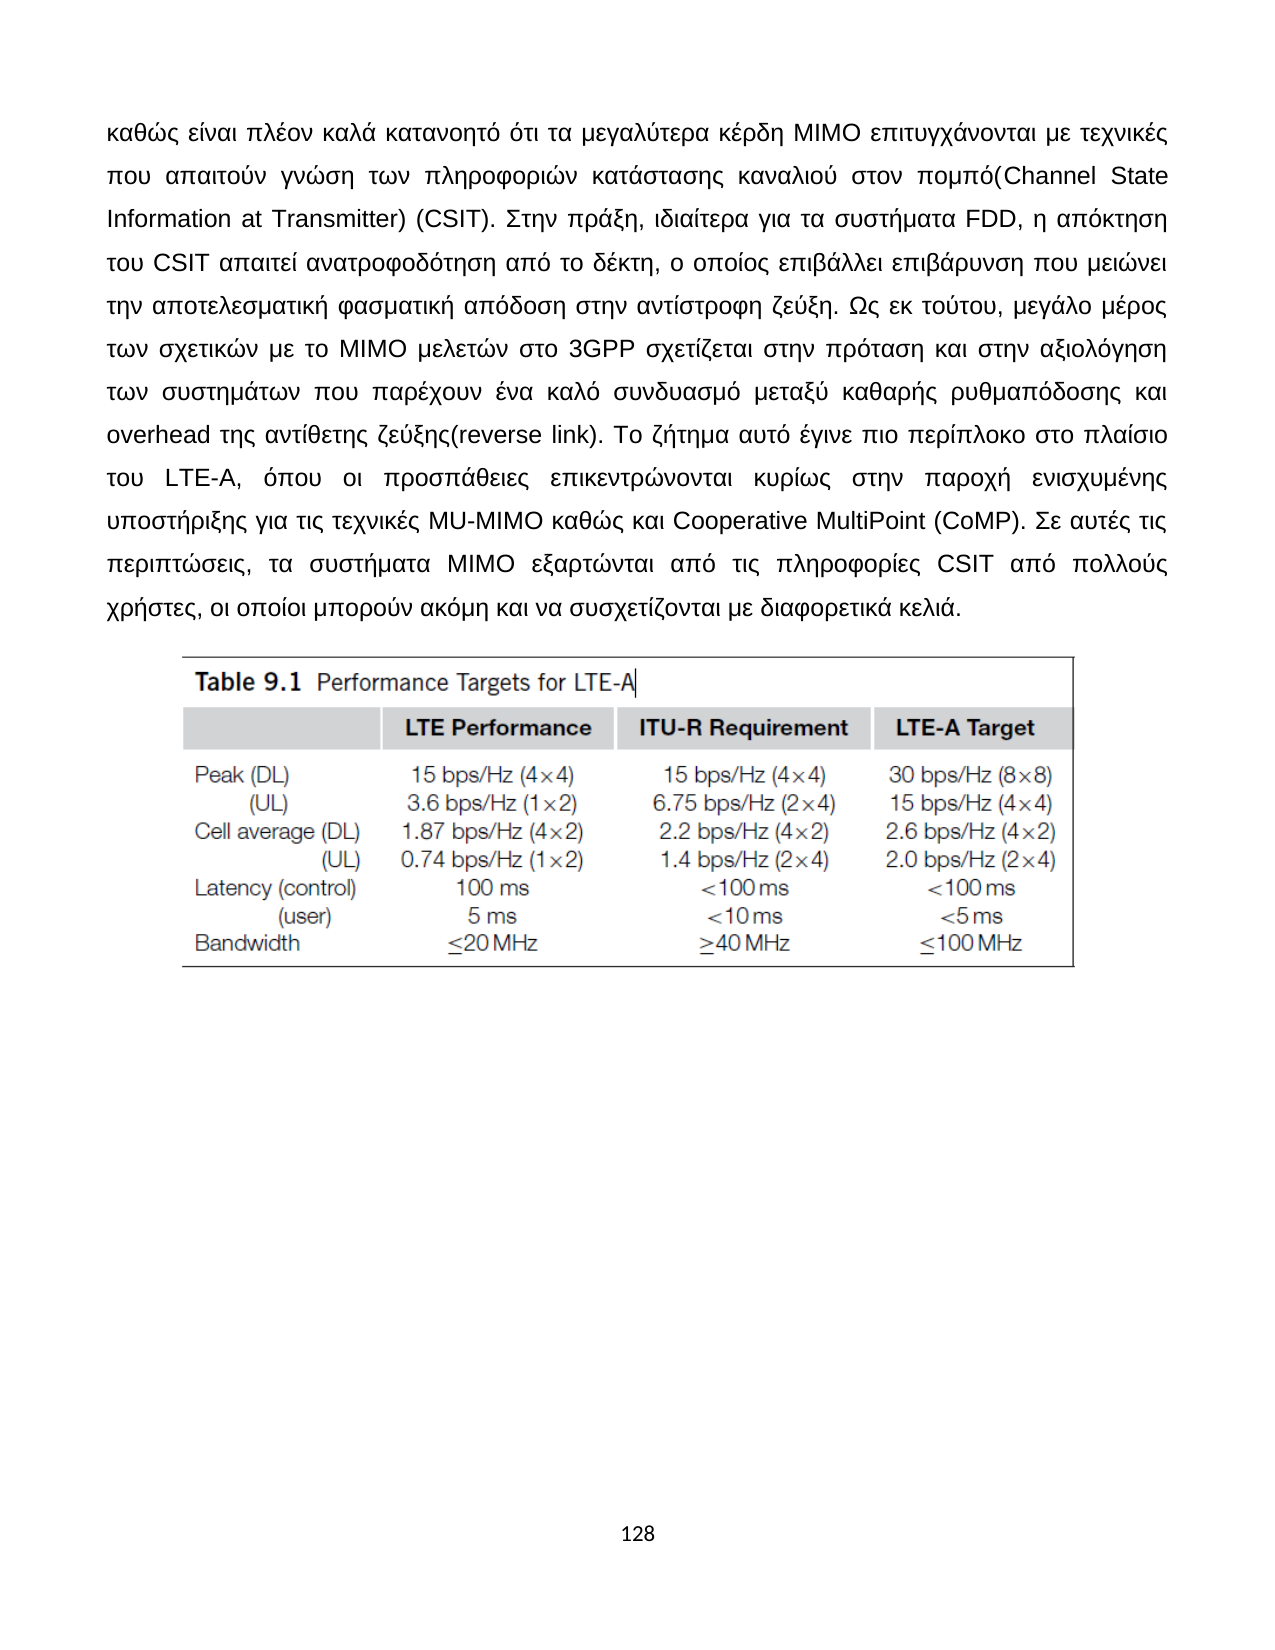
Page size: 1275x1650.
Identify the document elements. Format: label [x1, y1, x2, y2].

picture [181, 652, 1082, 979]
text [106, 118, 1169, 621]
